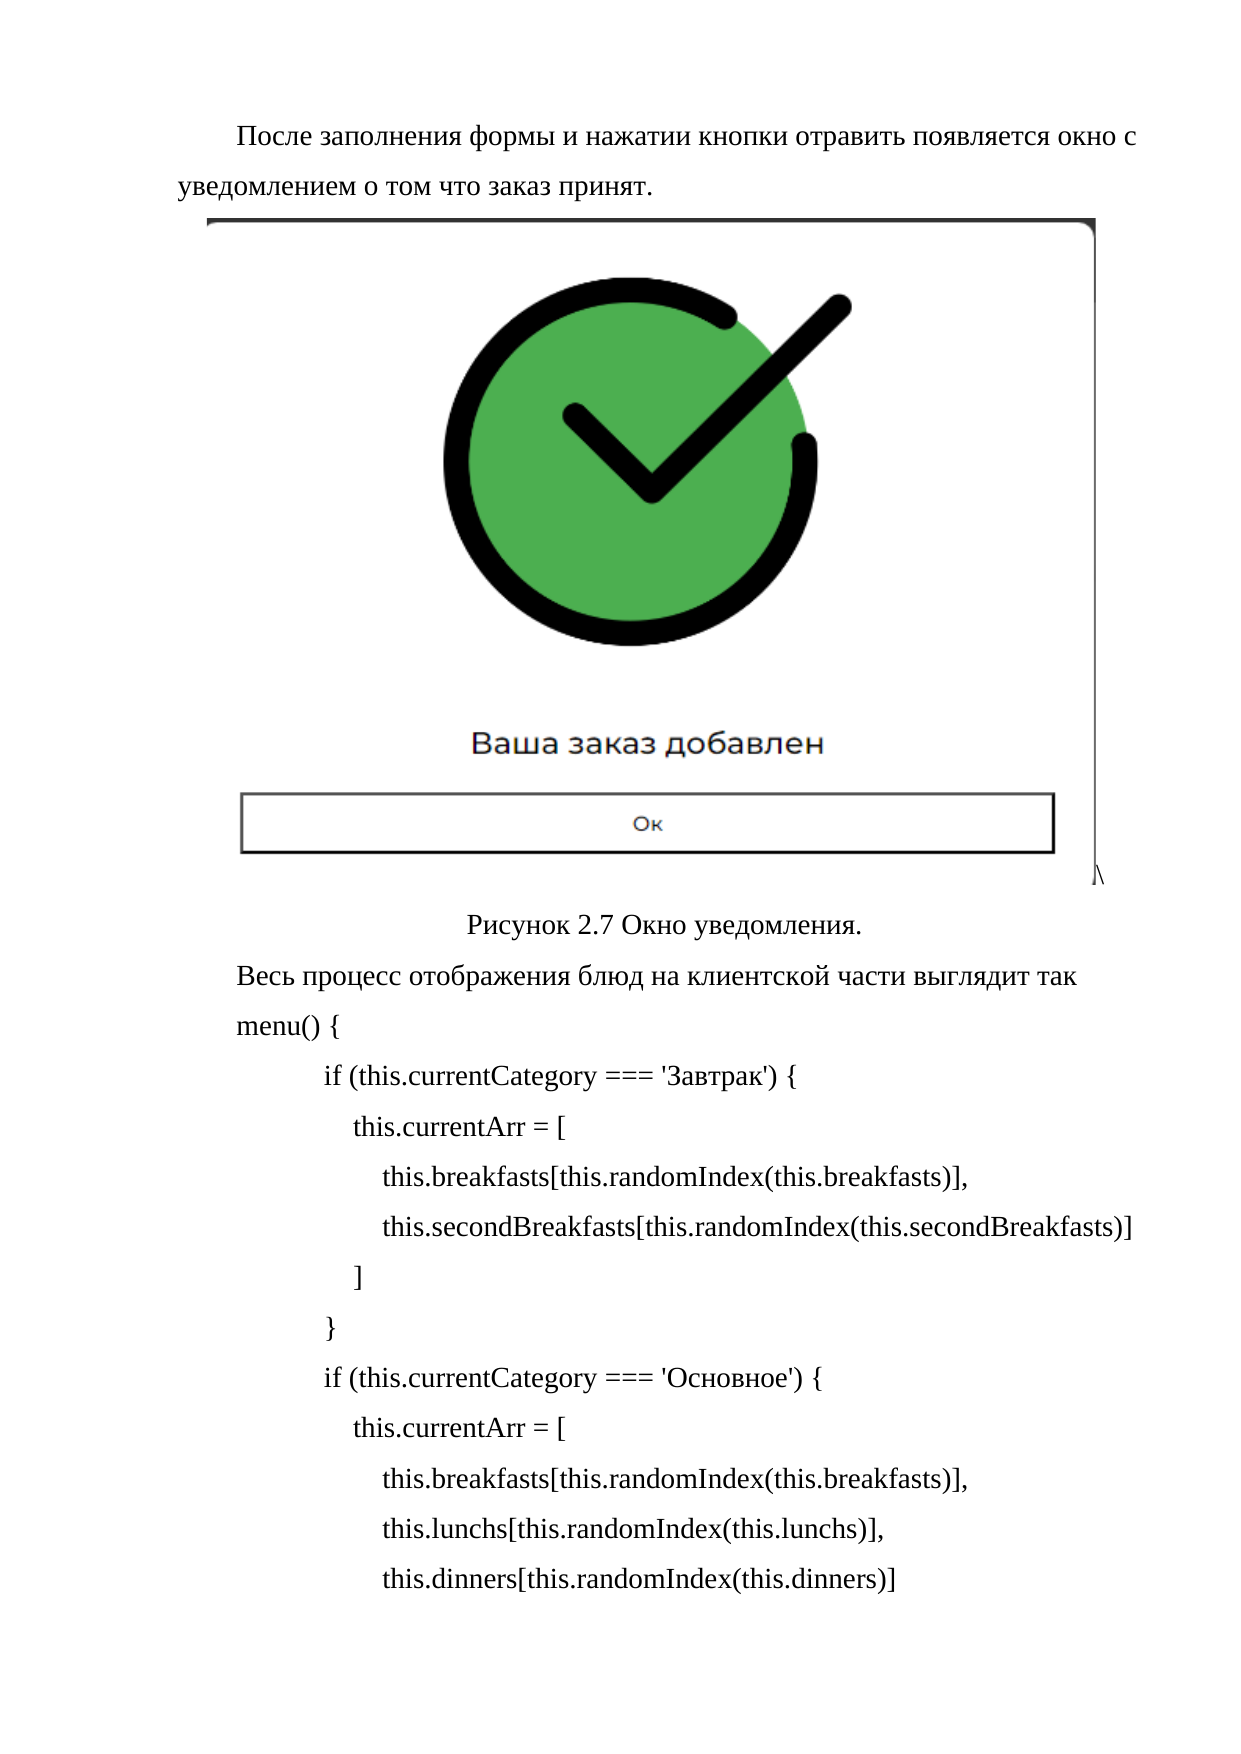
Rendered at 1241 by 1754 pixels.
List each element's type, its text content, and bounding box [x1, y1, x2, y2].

text this.dinners[this.randomIndex(this.dinners)] [236, 1561, 1152, 1595]
text if (this.currentCategory === 'Основное') { [236, 1360, 1152, 1394]
text this.currentArr = [ [236, 1109, 1152, 1142]
text this.secondBreakfasts[this.randomIndex(this.secondBreakfasts)] [236, 1209, 1152, 1243]
text Рисунок 2.7 Окно уведомления. [177, 907, 1152, 941]
text if (this.currentCategory === 'Завтрак') { [236, 1058, 1152, 1092]
text this.currentArr = [ [236, 1411, 1152, 1444]
text this.breakfasts[this.randomIndex(this.breakfasts)], [236, 1159, 1152, 1192]
text } [236, 1310, 1152, 1343]
text ] [236, 1259, 1152, 1293]
picture [206, 218, 1096, 885]
text menu() { [236, 1008, 1152, 1042]
text Весь процесс отображения блюд на клиентской части выглядит так [236, 958, 1152, 991]
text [236, 1461, 1152, 1494]
text После заполнения формы и нажатии кнопки отравить появляется окно с уведомлением о том что заказ принят. [177, 118, 1152, 202]
text this.lunchs[this.randomIndex(this.lunchs)], [236, 1511, 1152, 1545]
